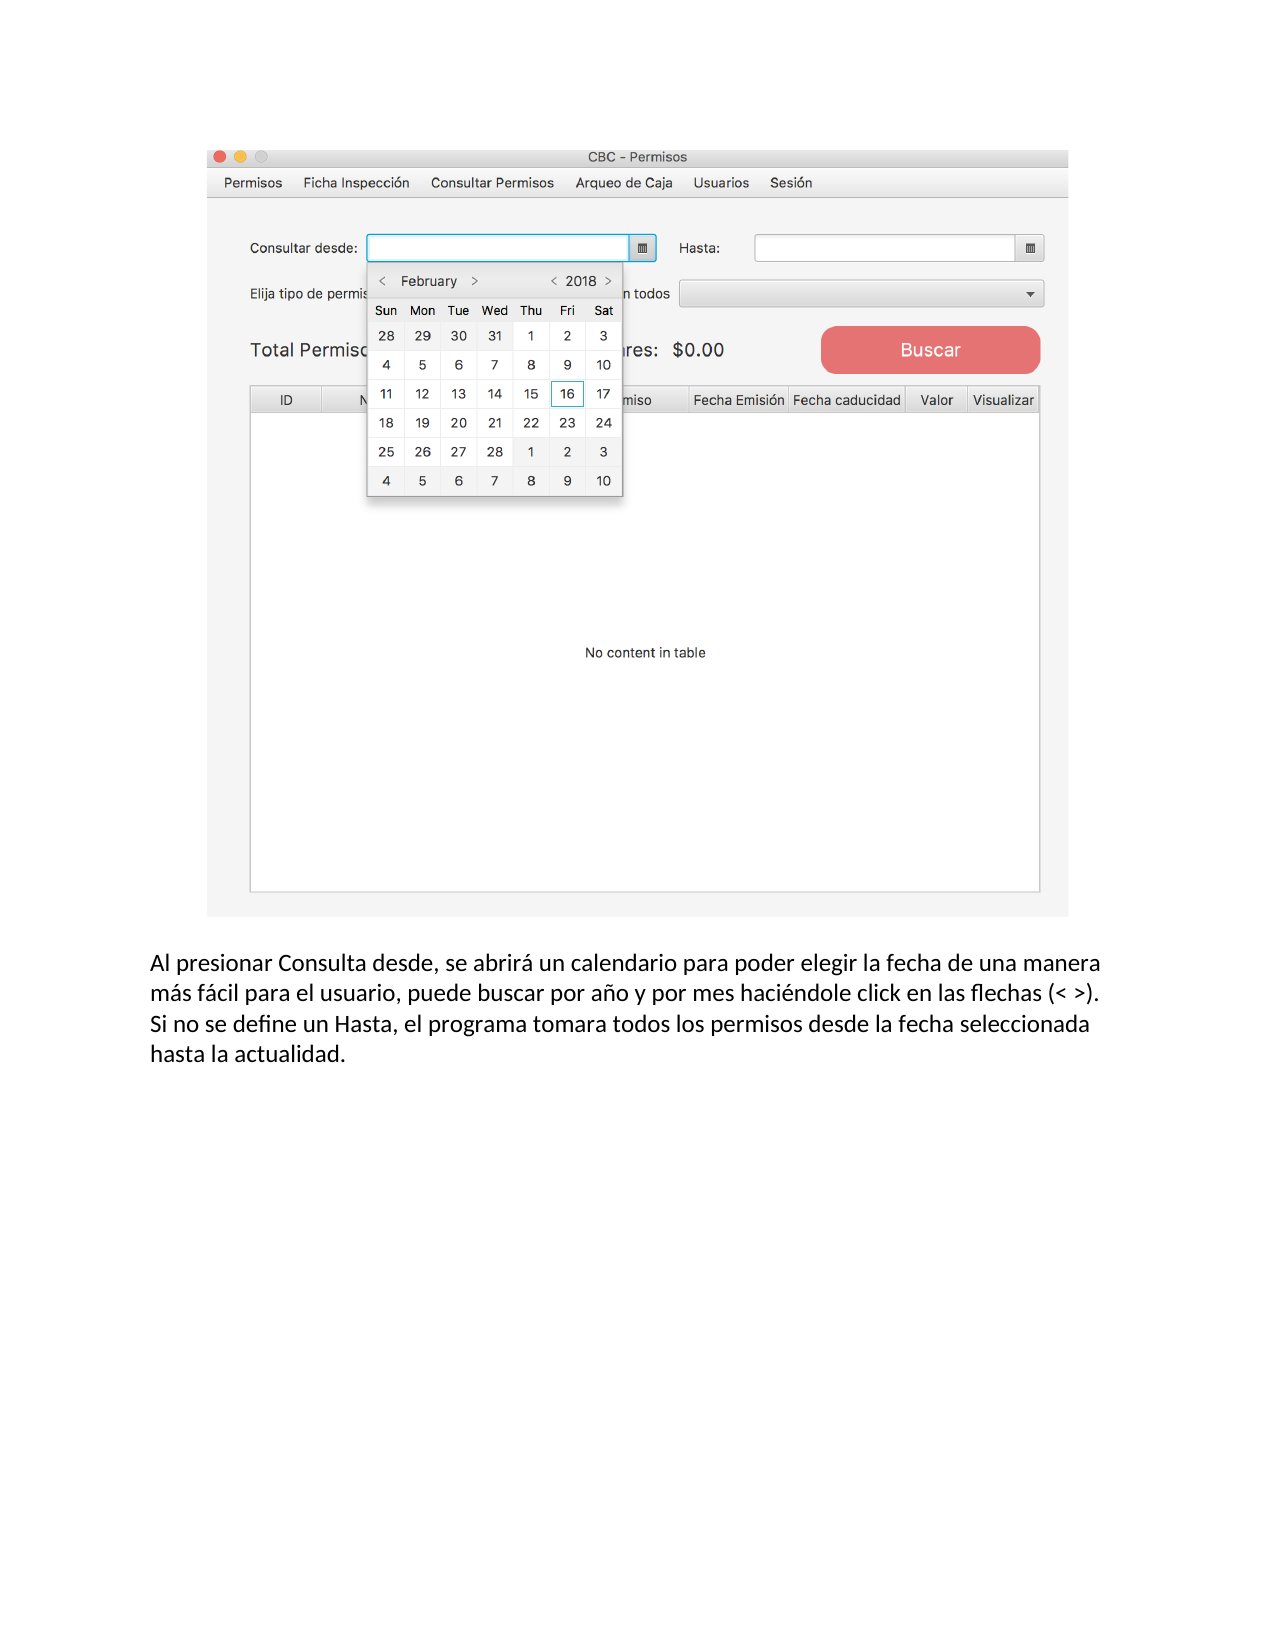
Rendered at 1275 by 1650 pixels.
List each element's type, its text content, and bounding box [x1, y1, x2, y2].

picture [206, 150, 1069, 917]
text Si no se define un Hasta, el programa tomara todos los permisos desde la fecha seleccionada hasta la actualidad. [150, 1008, 1125, 1069]
text Al presionar Consulta desde, se abrirá un calendario para poder elegir la fecha de una manera más fácil para el usuario, puede buscar por año y por mes haciéndole click en las flechas (< >). [150, 947, 1125, 1008]
